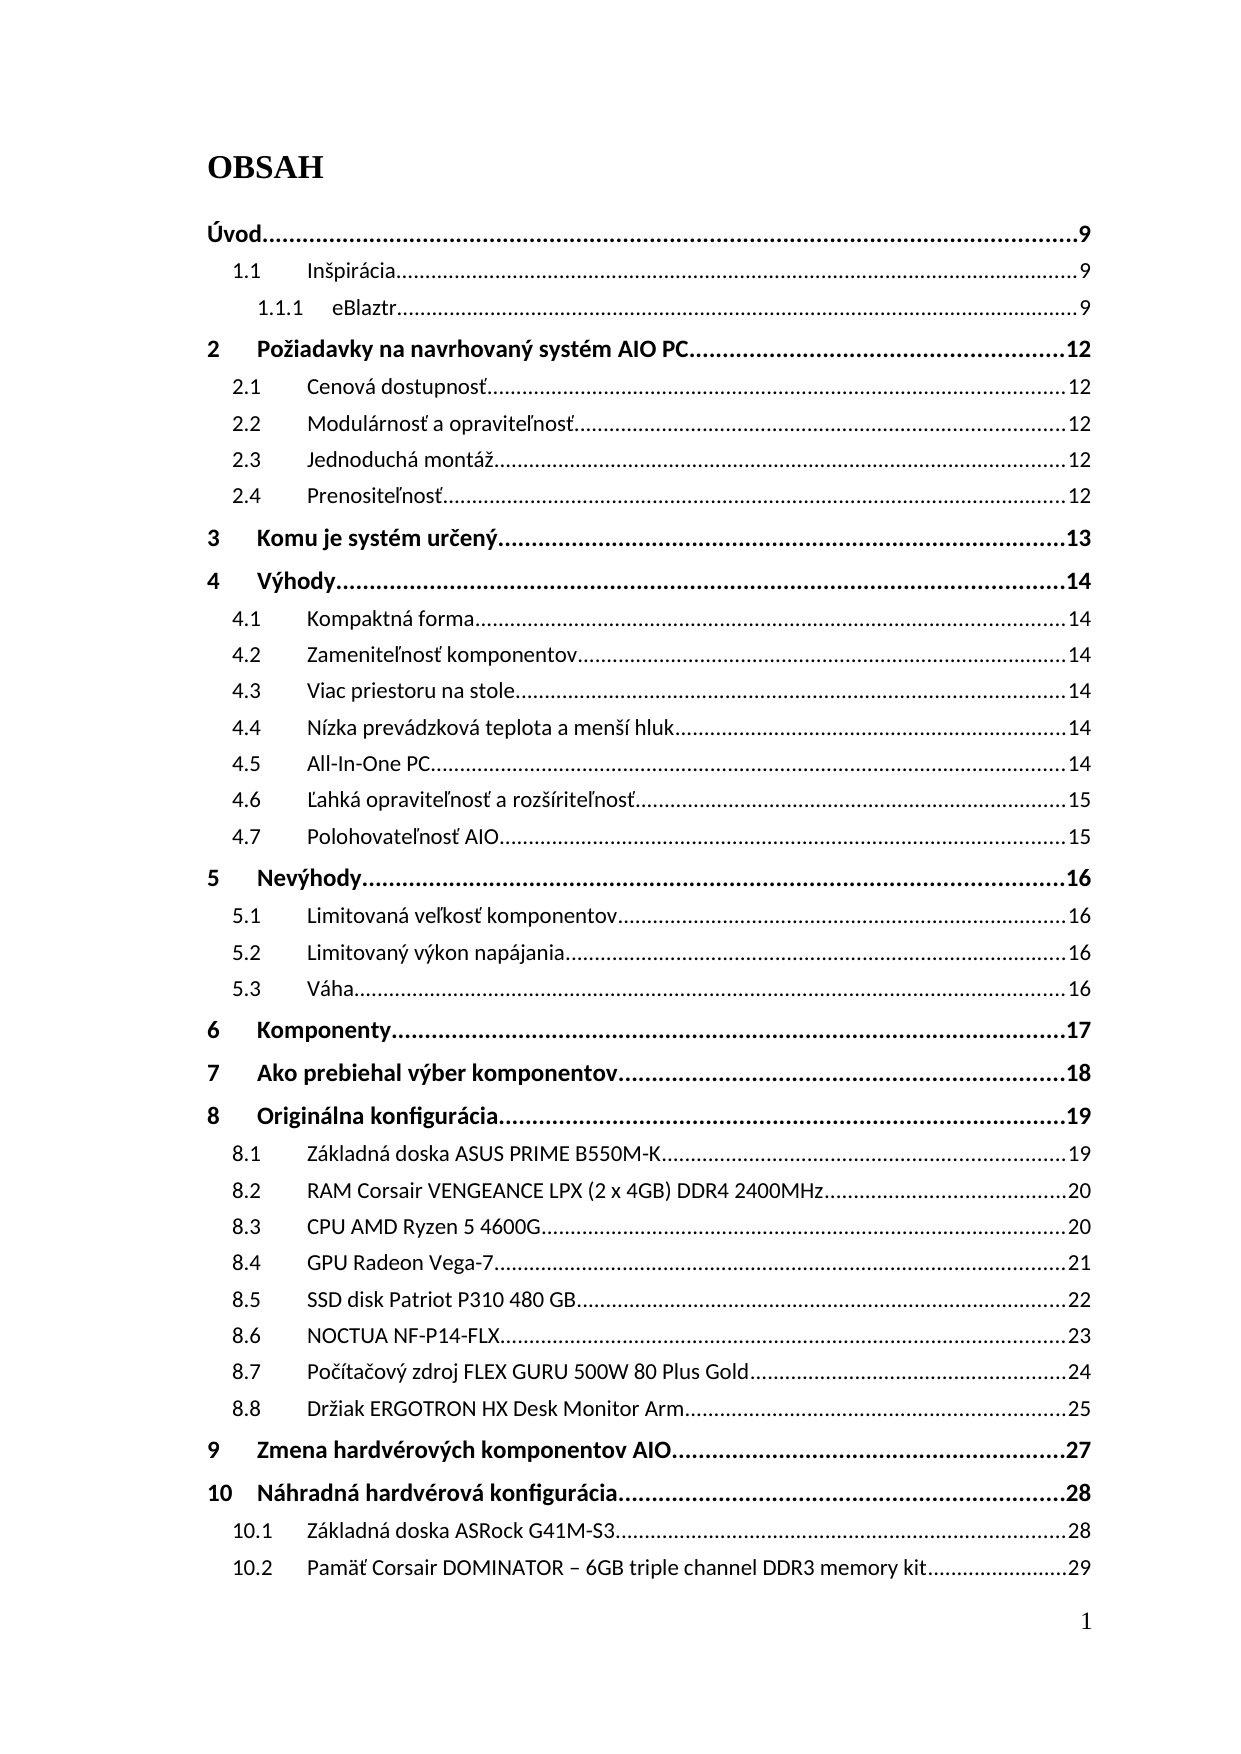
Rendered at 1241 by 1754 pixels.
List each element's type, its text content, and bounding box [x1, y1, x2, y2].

text 4.6 Ľahká opraviteľnosť a rozšíriteľnosť 15 [232, 786, 1092, 813]
text 8.8 Držiak ERGOTRON HX Desk Monitor Arm 25 [232, 1394, 1092, 1422]
text 5.2 Limitovaný výkon napájania 16 [232, 938, 1092, 966]
text 9 Zmena hardvérových komponentov AIO 27 [207, 1434, 1092, 1465]
text 4.1 Kompaktná forma 14 [232, 604, 1092, 632]
text 8.1 Základná doska ASUS PRIME B550M-K 19 [232, 1139, 1092, 1167]
text 2.1 Cenová dostupnosť 12 [232, 372, 1092, 400]
text 5.3 Váha 16 [232, 974, 1092, 1002]
text 4.4 Nízka prevádzková teplota a menší hluk 14 [232, 713, 1092, 741]
text 4.2 Zameniteľnosť komponentov 14 [232, 640, 1092, 668]
text 8.3 CPU AMD Ryzen 5 4600G 20 [232, 1212, 1092, 1240]
text 4.3 Viac priestoru na stole 14 [232, 676, 1092, 704]
text 1.1.1 eBlaztr 9 [257, 293, 1092, 321]
text 8.4 GPU Radeon Vega-7 21 [232, 1248, 1092, 1276]
text 3 Komu je systém určený 13 [207, 522, 1092, 552]
text 7 Ako prebiehal výber komponentov 18 [207, 1057, 1092, 1088]
text 8.2 RAM Corsair VENGEANCE LPX (2 x 4GB) DDR4 2400MHz 20 [232, 1176, 1092, 1204]
text 2.3 Jednoduchá montáž 12 [232, 445, 1092, 473]
text 4.5 All-In-One PC 14 [232, 749, 1092, 777]
text 1.1 Inšpirácia 9 [232, 257, 1092, 284]
text 2.4 Prenositeľnosť 12 [232, 481, 1092, 509]
text 8.7 Počítačový zdroj FLEX GURU 500W 80 Plus Gold 24 [232, 1357, 1092, 1386]
text 2 Požiadavky na navrhovaný systém AIO PC 12 [207, 333, 1092, 364]
text Úvod 9 [207, 218, 1092, 248]
text 4 Výhody 14 [207, 565, 1092, 595]
text 5 Nevýhody 16 [207, 862, 1092, 893]
text 2.2 Modulárnosť a opraviteľnosť 12 [232, 409, 1092, 437]
text 4.7 Polohovateľnosť AIO 15 [232, 822, 1092, 850]
text 5.1 Limitovaná veľkosť komponentov 16 [232, 901, 1092, 929]
text OBSAH [207, 148, 1092, 186]
text 8 Originálna konfigurácia 19 [207, 1101, 1092, 1131]
text 10.2 Pamäť Corsair DOMINATOR – 6GB triple channel DDR3 memory kit 29 [232, 1553, 1092, 1581]
text 8.5 SSD disk Patriot P310 480 GB 22 [232, 1285, 1092, 1313]
text 8.6 NOCTUA NF-P14-FLX 23 [232, 1321, 1092, 1349]
text 10 Náhradná hardvérová konfigurácia 28 [207, 1477, 1092, 1508]
text 6 Komponenty 17 [207, 1014, 1092, 1045]
text 10.1 Základná doska ASRock G41M-S3 28 [232, 1516, 1092, 1544]
